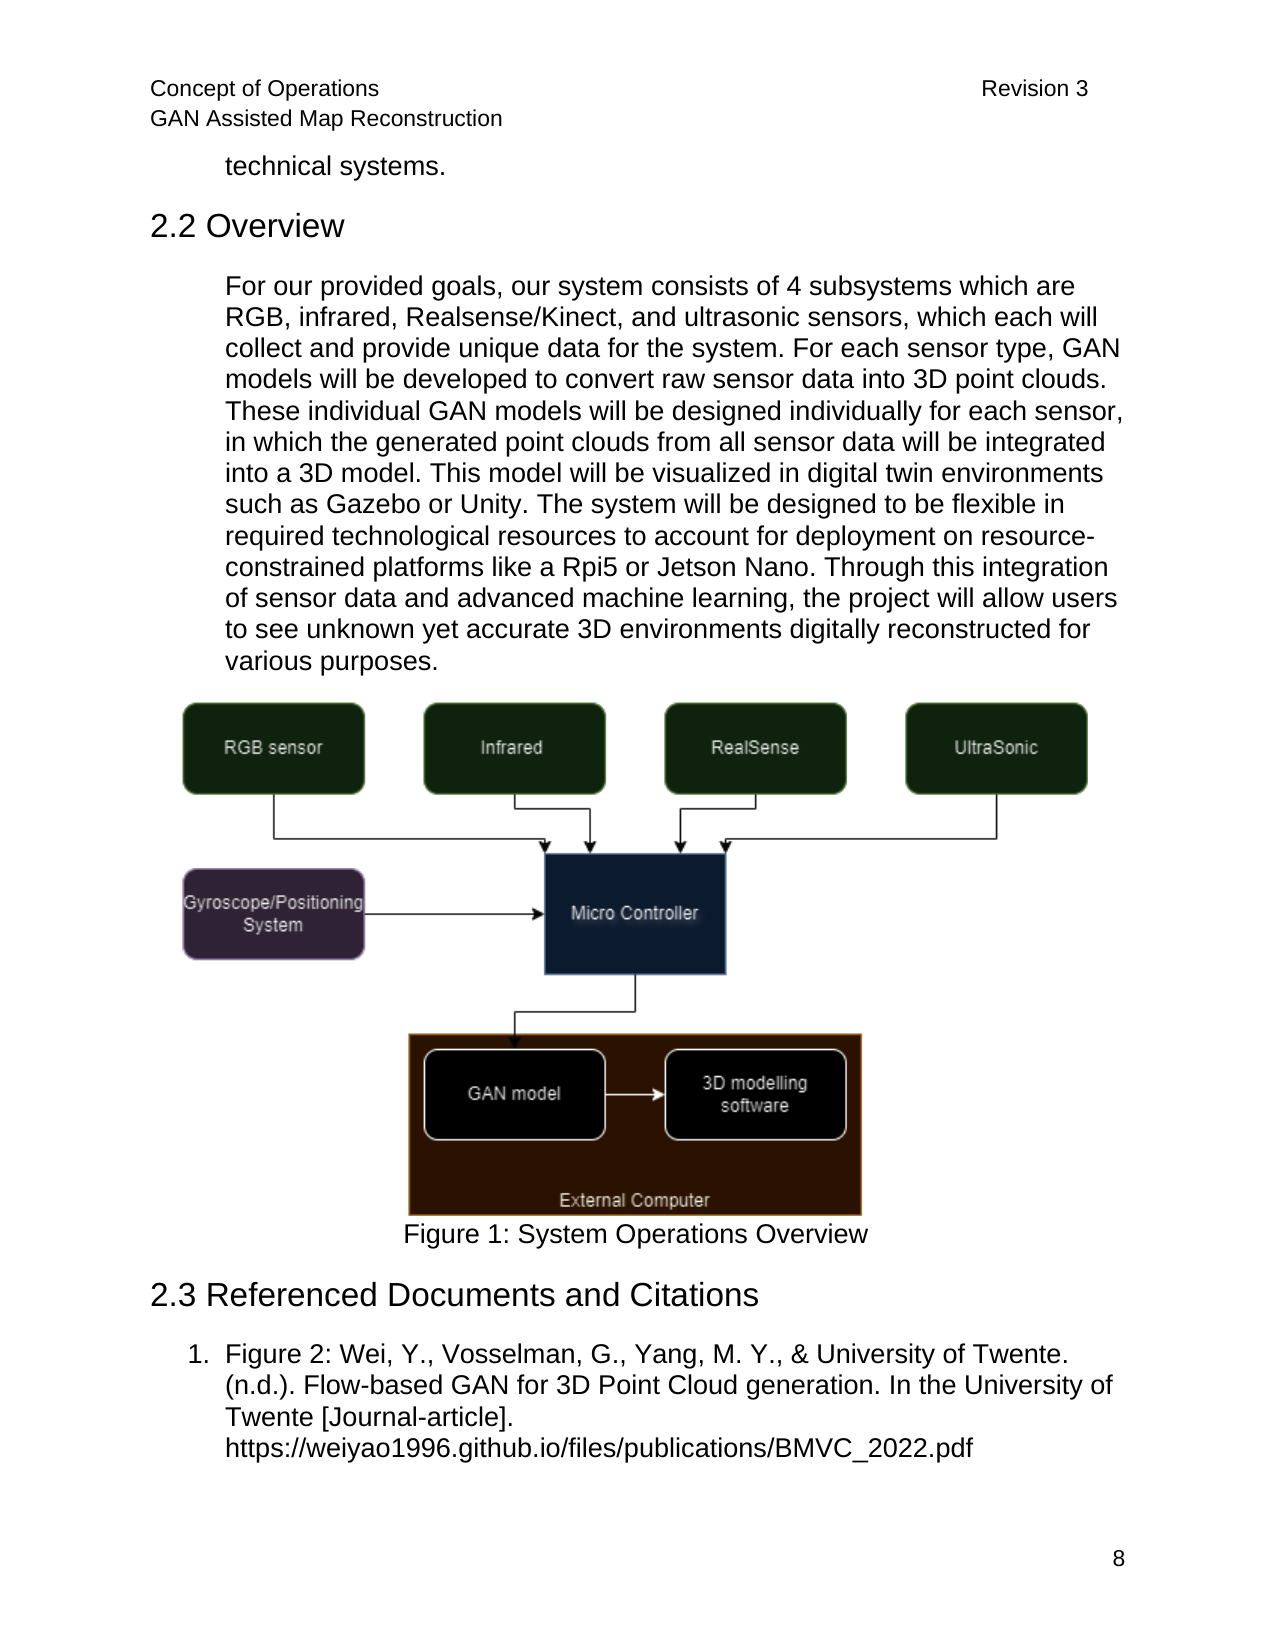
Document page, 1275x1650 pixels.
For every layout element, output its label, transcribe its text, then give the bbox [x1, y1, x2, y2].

subtitle 2.2 Overview [150, 206, 1125, 245]
list Figure 2: Wei, Y., Vosselman, G., Yang, M. Y., & University of Twente. (n.d.). Flow-based GAN for 3D Point Cloud generation. In the University of Twente [Journal-article]. https://weiyao1996.github.io/files/publications/BMVC_2022.pdf [187, 1338, 1125, 1463]
text For our provided goals, our system consists of 4 subsystems which are RGB, infrared, Realsense/Kinect, and ultrasonic sensors, which each will collect and provide unique data for the system. For each sensor type, GAN models will be developed to convert raw sensor data into 3D point clouds. These individual GAN models will be designed individually for each sensor, in which the generated point clouds from all sensor data will be integrated into a 3D model. This model will be visualized in digital twin environments such as Gazebo or Unity. The system will be designed to be flexible in required technological resources to account for deployment on resource-constrained platforms like a Rpi5 or Jetson Nano. Through this integration of sensor data and advanced machine learning, the project will allow users to see unknown yet accurate 3D environments digitally reconstructed for various purposes. [225, 270, 1125, 676]
text Figure 1: System Operations Overview [150, 1218, 1121, 1250]
picture [180, 701, 1091, 1219]
subtitle 2.3 Referenced Documents and Citations [150, 1275, 1125, 1313]
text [225, 150, 1125, 181]
